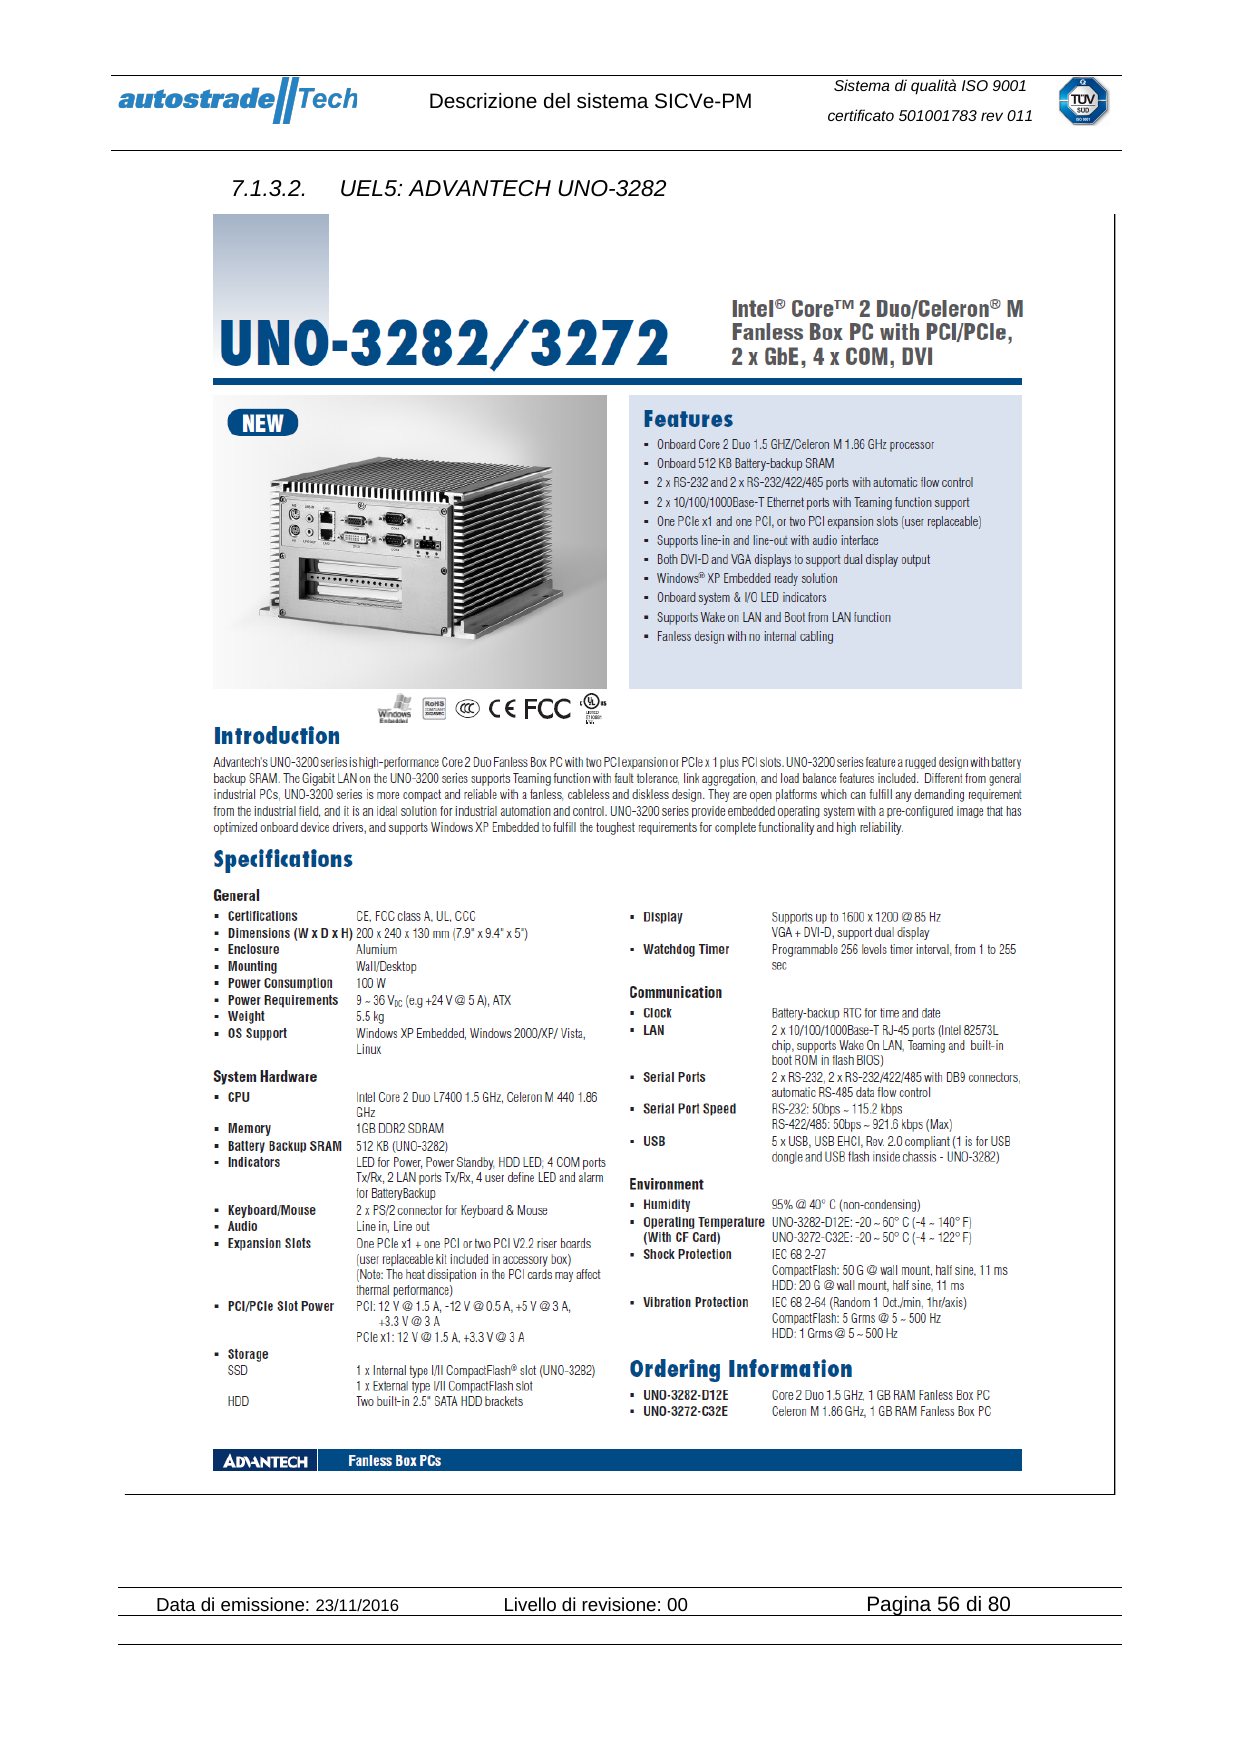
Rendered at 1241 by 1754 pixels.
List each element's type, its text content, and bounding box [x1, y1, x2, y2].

text UEL5: ADVANTECH UNO-3282 [231, 175, 1122, 202]
picture [118, 77, 358, 124]
picture [1055, 76, 1111, 126]
